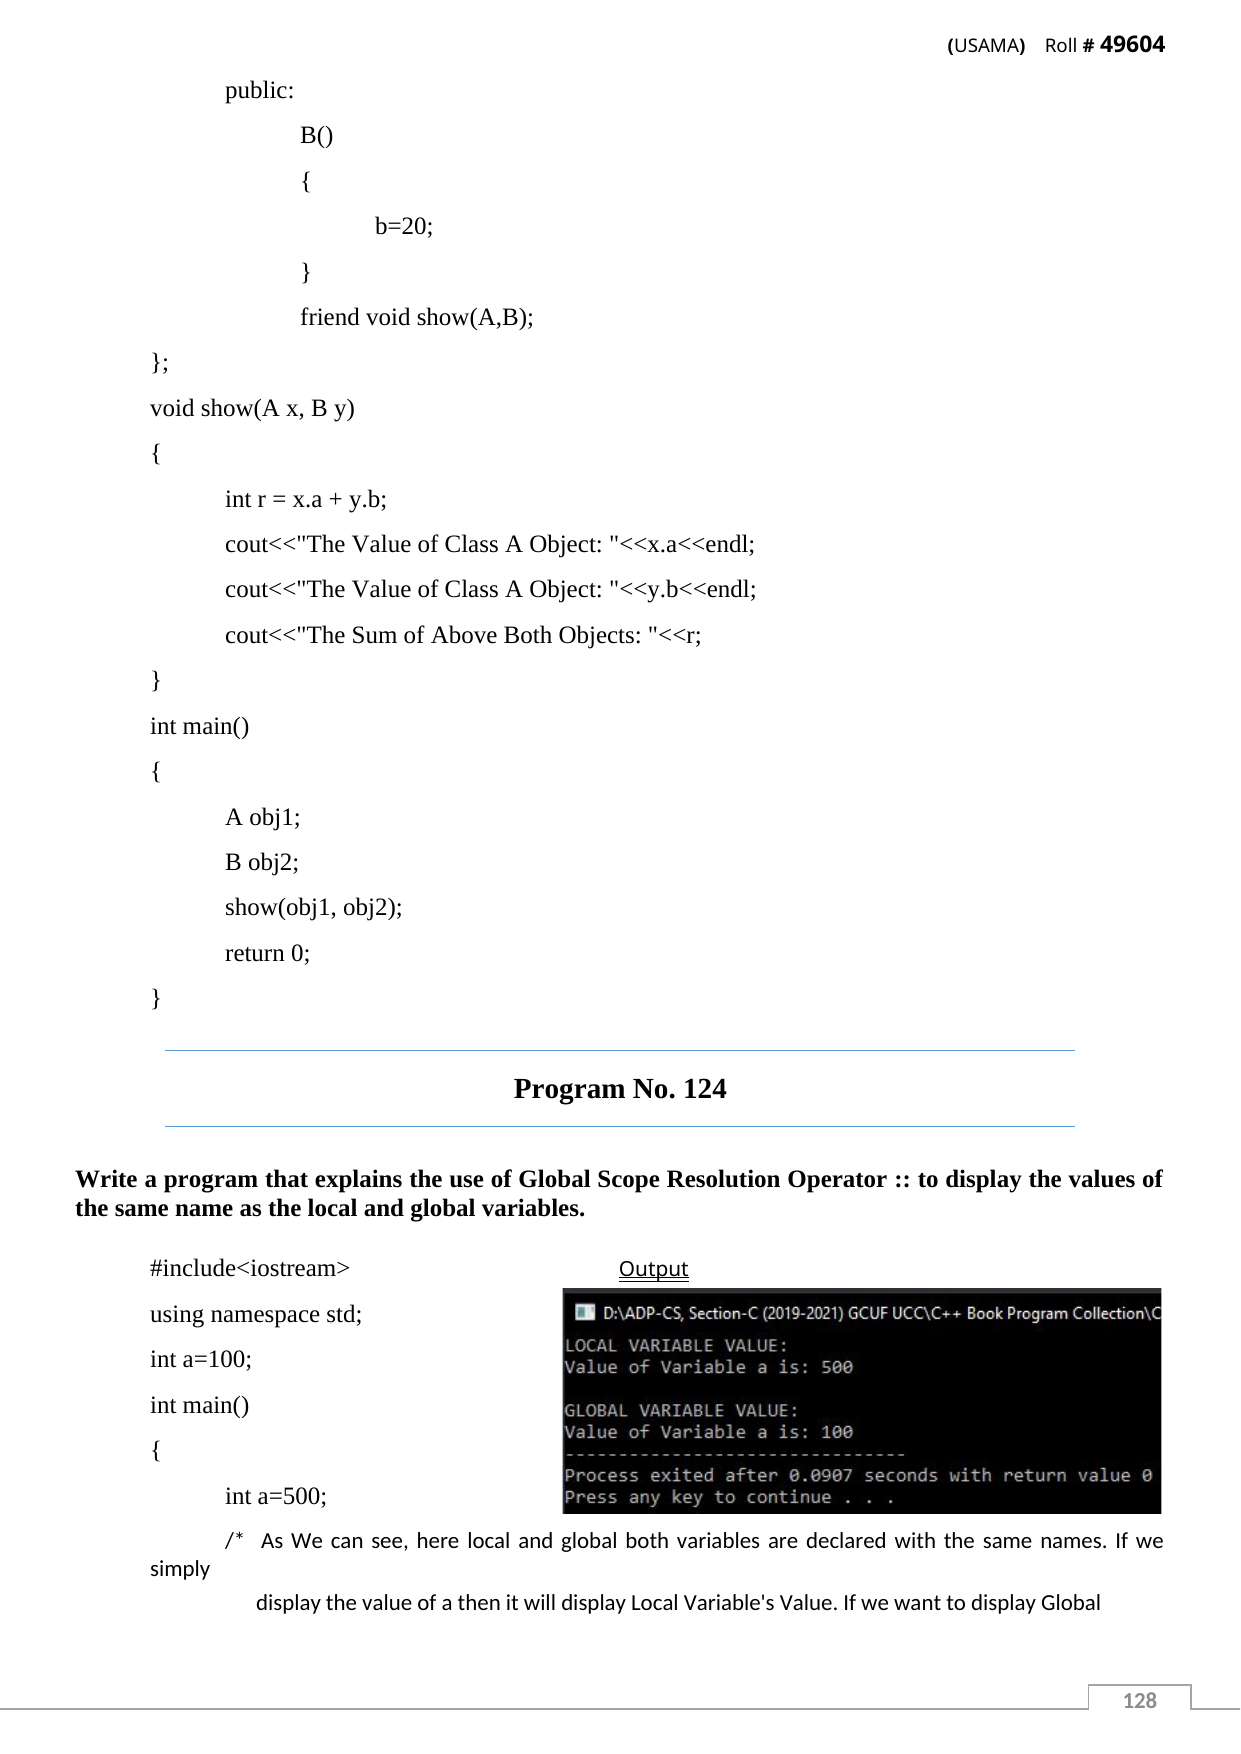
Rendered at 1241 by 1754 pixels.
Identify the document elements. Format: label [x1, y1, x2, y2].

picture [562, 1288, 1162, 1514]
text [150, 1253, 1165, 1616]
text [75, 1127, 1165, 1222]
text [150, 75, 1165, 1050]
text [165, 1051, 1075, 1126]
